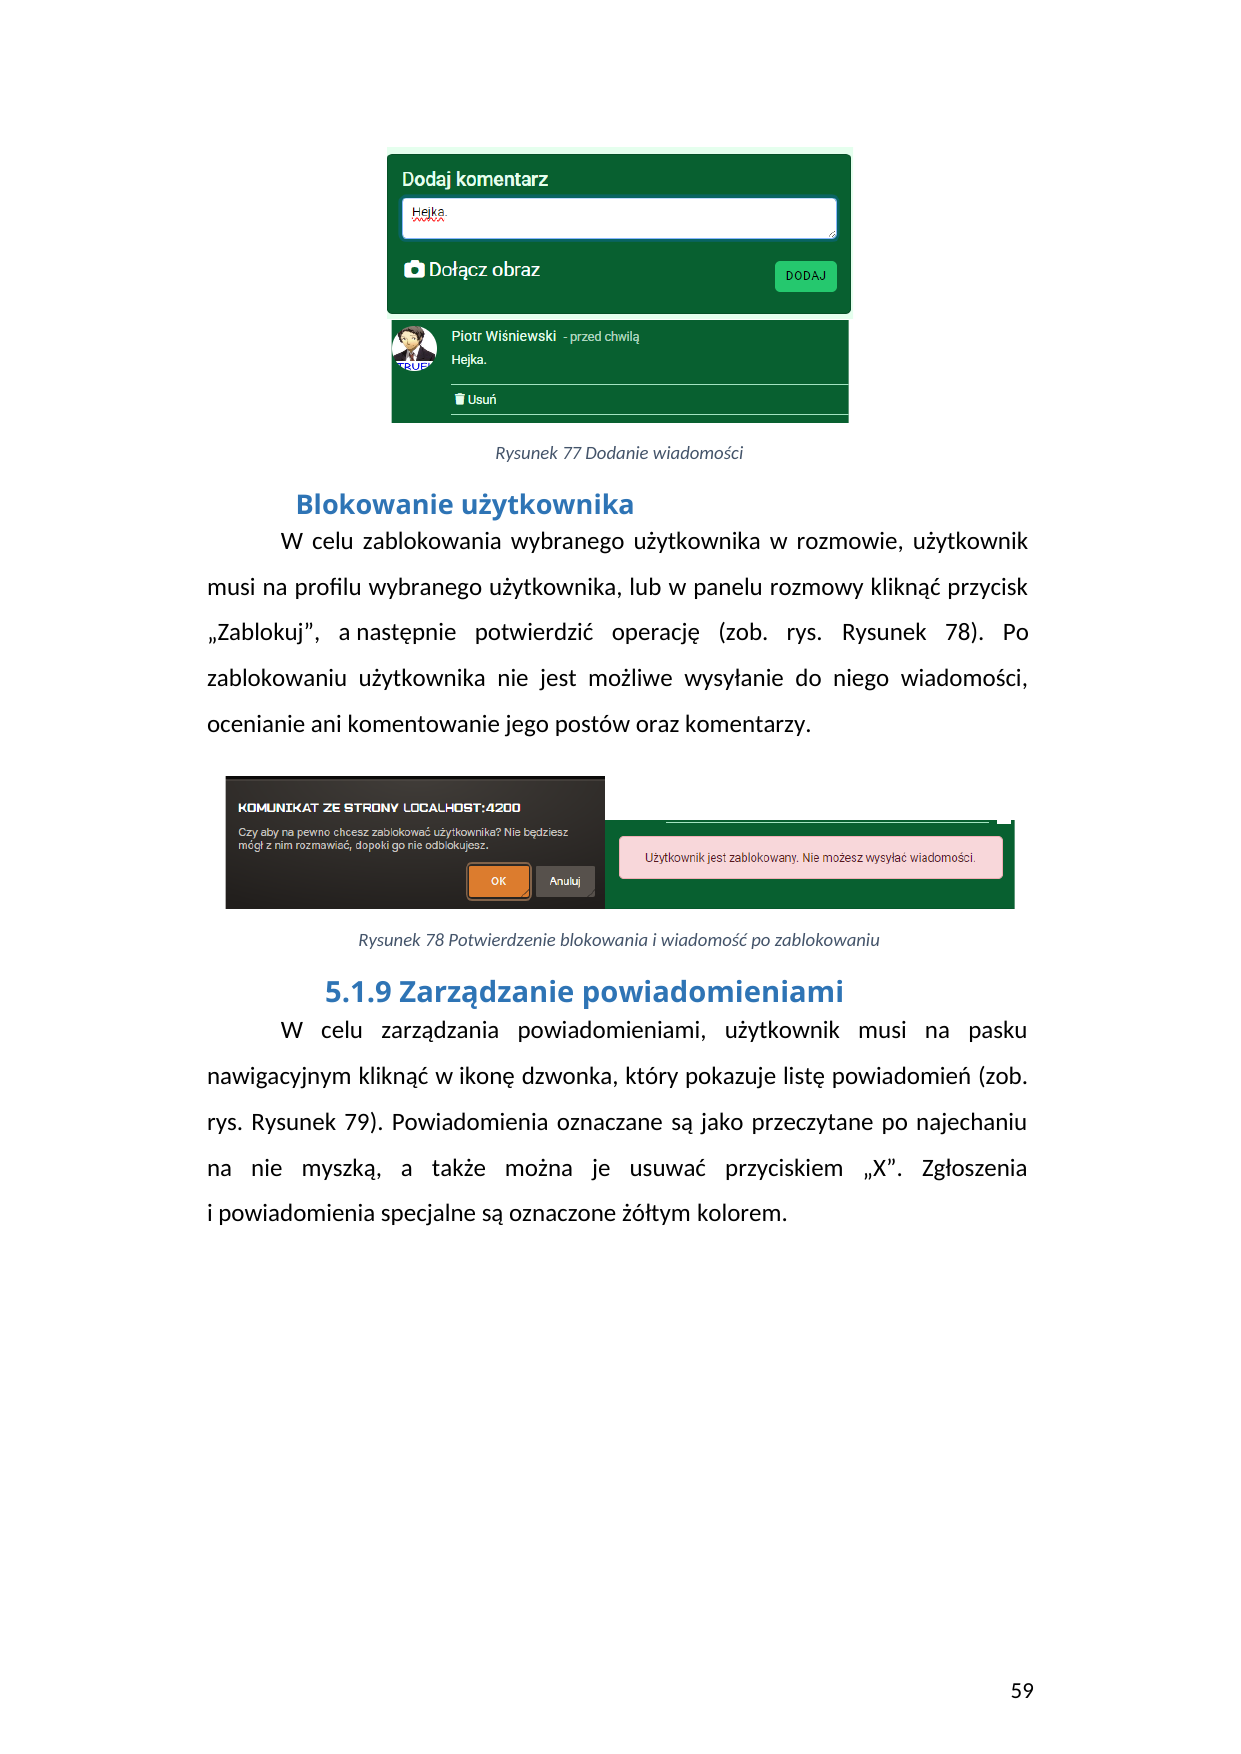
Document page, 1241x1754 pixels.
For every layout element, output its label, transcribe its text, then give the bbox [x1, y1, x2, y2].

picture [387, 147, 854, 319]
picture [225, 776, 1015, 909]
subtitle Zarządzanie powiadomieniami [295, 972, 1033, 1011]
text W celu zablokowania wybranego użytkownika w rozmowie, użytkownik musi na profilu wybranego użytkownika, lub w panelu rozmowy kliknąć przycisk „Zablokuj”, a następnie potwierdzić operację (zob. rys. 78). Po zablokowaniu użytkownika nie jest możliwe wysyłanie do niego wiadomości, ocenianie ani komentowanie jego postów oraz komentarzy. [207, 525, 1029, 738]
picture [391, 320, 849, 423]
text W celu zarządzania powiadomieniami, użytkownik musi na pasku nawigacyjnym kliknąć w ikonę dzwonka, który pokazuje listę powiadomień (zob. rys. 79). Powiadomienia oznaczane są jako przeczytane po najechaniu na nie myszką, a także można je usuwać przyciskiem „X”. Zgłoszenia i powiadomienia specjalne są oznaczone żółtym kolorem. [207, 1014, 1029, 1228]
subtitle Blokowanie użytkownika [295, 485, 1033, 522]
